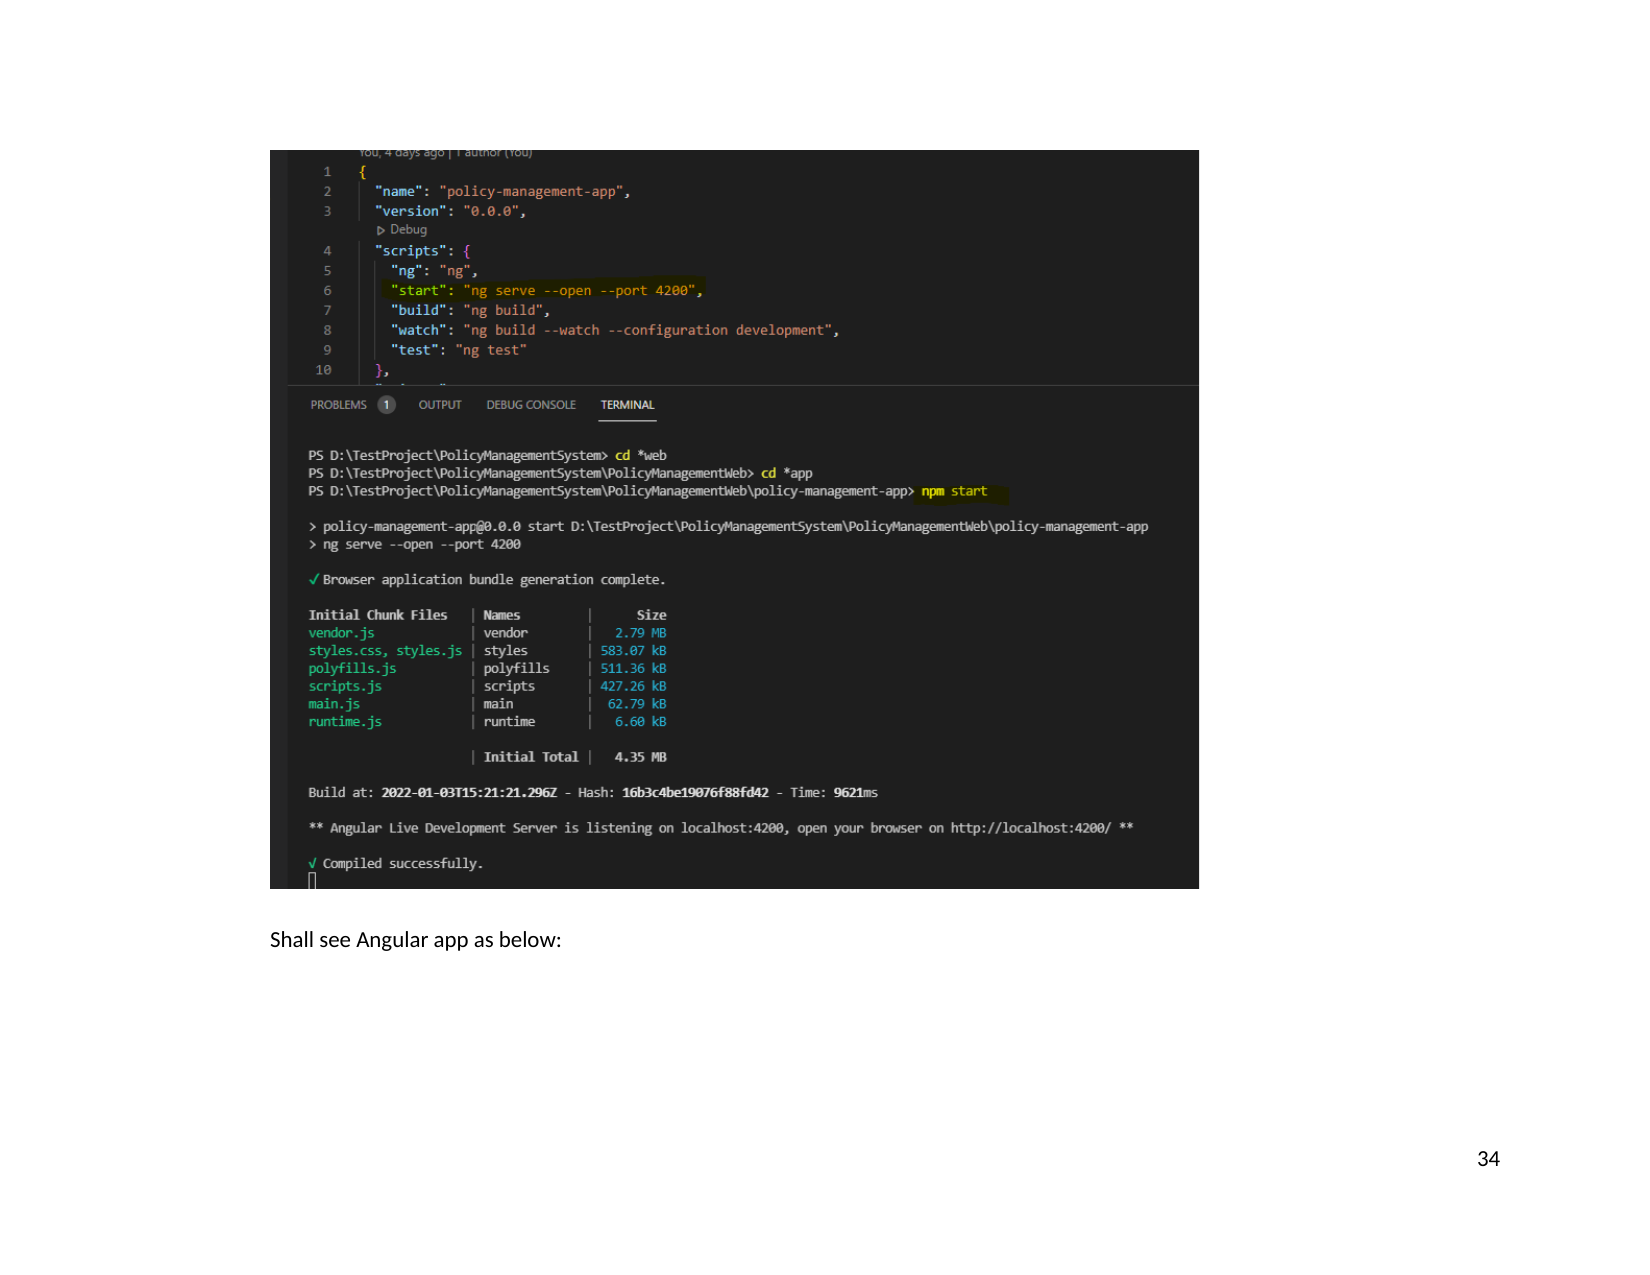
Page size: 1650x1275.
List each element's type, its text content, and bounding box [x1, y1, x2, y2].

picture [270, 150, 1200, 889]
list Shall see Angular app as below: [270, 925, 1500, 953]
